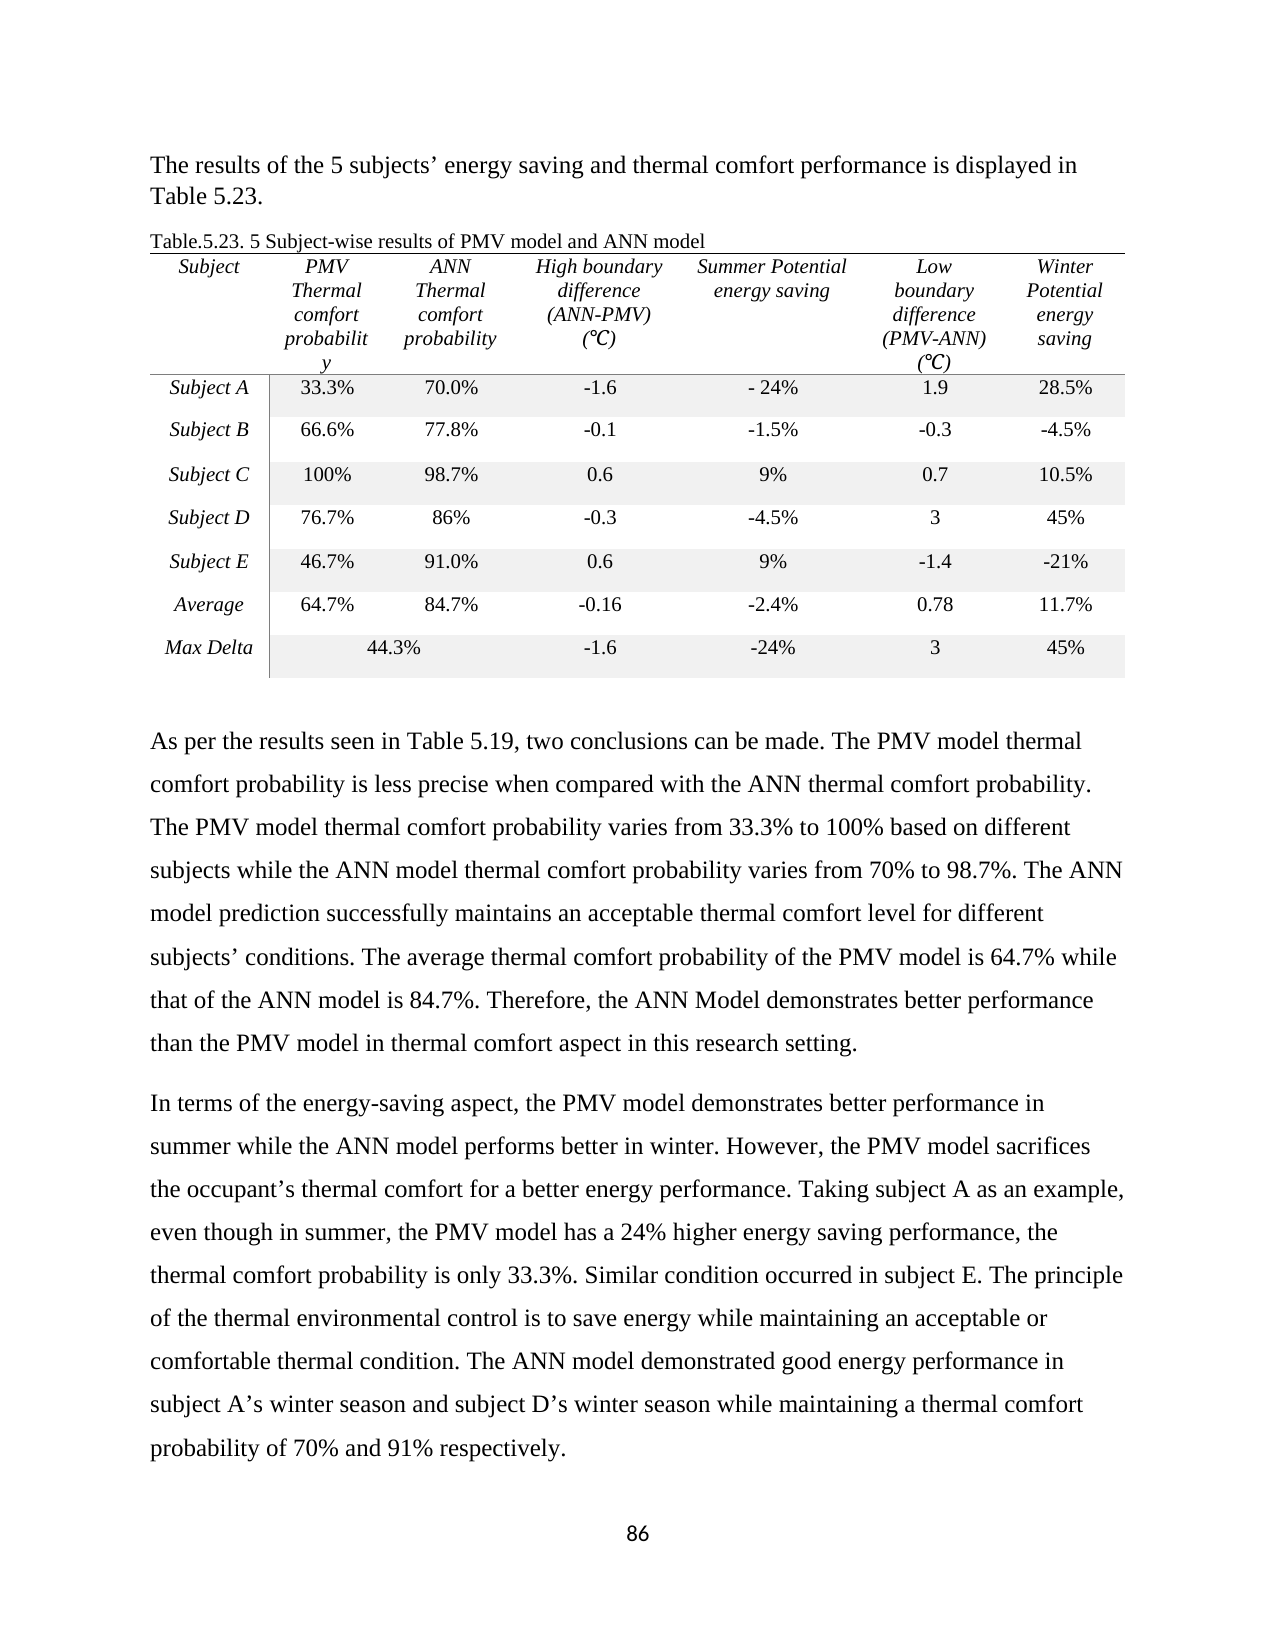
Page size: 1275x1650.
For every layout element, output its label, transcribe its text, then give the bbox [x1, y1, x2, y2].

table_header PMV Thermal comfort probability [270, 254, 385, 374]
table_cell 98.7% [385, 462, 518, 505]
text As per the results seen in Table 5.19, two conclusions can be made. The PMV model thermal comfort probability is less precise when compared with the ANN thermal comfort probability. The PMV model thermal comfort probability varies from 33.3% to 100% based on different subjects while the ANN model thermal comfort probability varies from 70% to 98.7%. The ANN model prediction successfully maintains an acceptable thermal comfort level for different subjects’ conditions. The average thermal comfort probability of the PMV model is 64.7% while that of the ANN model is 84.7%. Therefore, the ANN Model demonstrates better performance than the PMV model in thermal comfort aspect in this research setting. [150, 726, 1125, 1057]
table_cell -1.6 [518, 375, 682, 417]
table_cell -0.16 [518, 592, 682, 635]
table_cell 11.7% [1006, 592, 1125, 635]
table_cell 9% [682, 549, 864, 592]
table_cell -24% [682, 635, 864, 678]
table_cell -0.3 [864, 417, 1006, 462]
table_cell 0.7 [864, 462, 1006, 505]
table_cell 46.7% [270, 549, 385, 592]
table_cell 76.7% [270, 505, 385, 549]
table_cell 45% [1006, 635, 1125, 678]
table_cell -4.5% [682, 505, 864, 549]
table_cell 44.3% [270, 635, 518, 678]
table_cell 1.9 [864, 375, 1006, 417]
table_cell 64.7% [270, 592, 385, 635]
table_cell -1.6 [518, 635, 682, 678]
table_cell 10.5% [1006, 462, 1125, 505]
table_cell Subject A [150, 375, 269, 417]
table_cell 28.5% [1006, 375, 1125, 417]
table_cell 45% [1006, 505, 1125, 549]
table_header High boundary difference (ANN-PMV) (℃) [518, 254, 682, 374]
table_cell -0.3 [518, 505, 682, 549]
table_cell Subject E [150, 549, 269, 592]
table_cell Subject D [150, 505, 269, 549]
table_cell 33.3% [270, 375, 385, 417]
table_header Subject [150, 254, 270, 374]
table_cell -1.5% [682, 417, 864, 462]
text Table.5.23. 5 Subject-wise results of PMV model and ANN model [150, 229, 1125, 253]
table_cell 70.0% [385, 375, 518, 417]
table_cell 100% [270, 462, 385, 505]
table_cell 66.6% [270, 417, 385, 462]
table_cell 9% [682, 462, 864, 505]
table_cell 0.6 [518, 549, 682, 592]
table_cell 3 [864, 635, 1006, 678]
table_cell 0.78 [864, 592, 1006, 635]
table_header Summer Potential energy saving [682, 254, 864, 374]
table_cell 77.8% [385, 417, 518, 462]
table_cell -1.4 [864, 549, 1006, 592]
table_cell - 24% [682, 375, 864, 417]
table_cell -21% [1006, 549, 1125, 592]
table_header ANN Thermal comfort probability [385, 254, 518, 374]
table_cell 3 [864, 505, 1006, 549]
table_cell Average [150, 592, 269, 635]
table_cell 0.6 [518, 462, 682, 505]
table_header Low boundary difference (PMV-ANN) (℃) [864, 254, 1006, 374]
table_cell -0.1 [518, 417, 682, 462]
table_cell 91.0% [385, 549, 518, 592]
table_cell -2.4% [682, 592, 864, 635]
table_cell 84.7% [385, 592, 518, 635]
table_cell -4.5% [1006, 417, 1125, 462]
text In terms of the energy-saving aspect, the PMV model demonstrates better performance in summer while the ANN model performs better in winter. However, the PMV model sacrifices the occupant’s thermal comfort for a better energy performance. Taking subject A as an example, even though in summer, the PMV model has a 24% higher energy saving performance, the thermal comfort probability is only 33.3%. Similar condition occurred in subject E. The principle of the thermal environmental control is to save energy while maintaining an acceptable or comfortable thermal condition. The ANN model demonstrated good energy performance in subject A’s winter season and subject D’s winter season while maintaining a thermal comfort probability of 70% and 91% respectively. [150, 1088, 1125, 1461]
table_cell Subject C [150, 462, 269, 505]
table_cell 86% [385, 505, 518, 549]
table_cell Subject B [150, 417, 269, 462]
table_header Winter Potential energy saving [1006, 254, 1125, 374]
text The results of the 5 subjects’ energy saving and thermal comfort performance is displayed in Table 5.23. [150, 150, 1125, 210]
table_cell Max Delta [150, 635, 269, 678]
